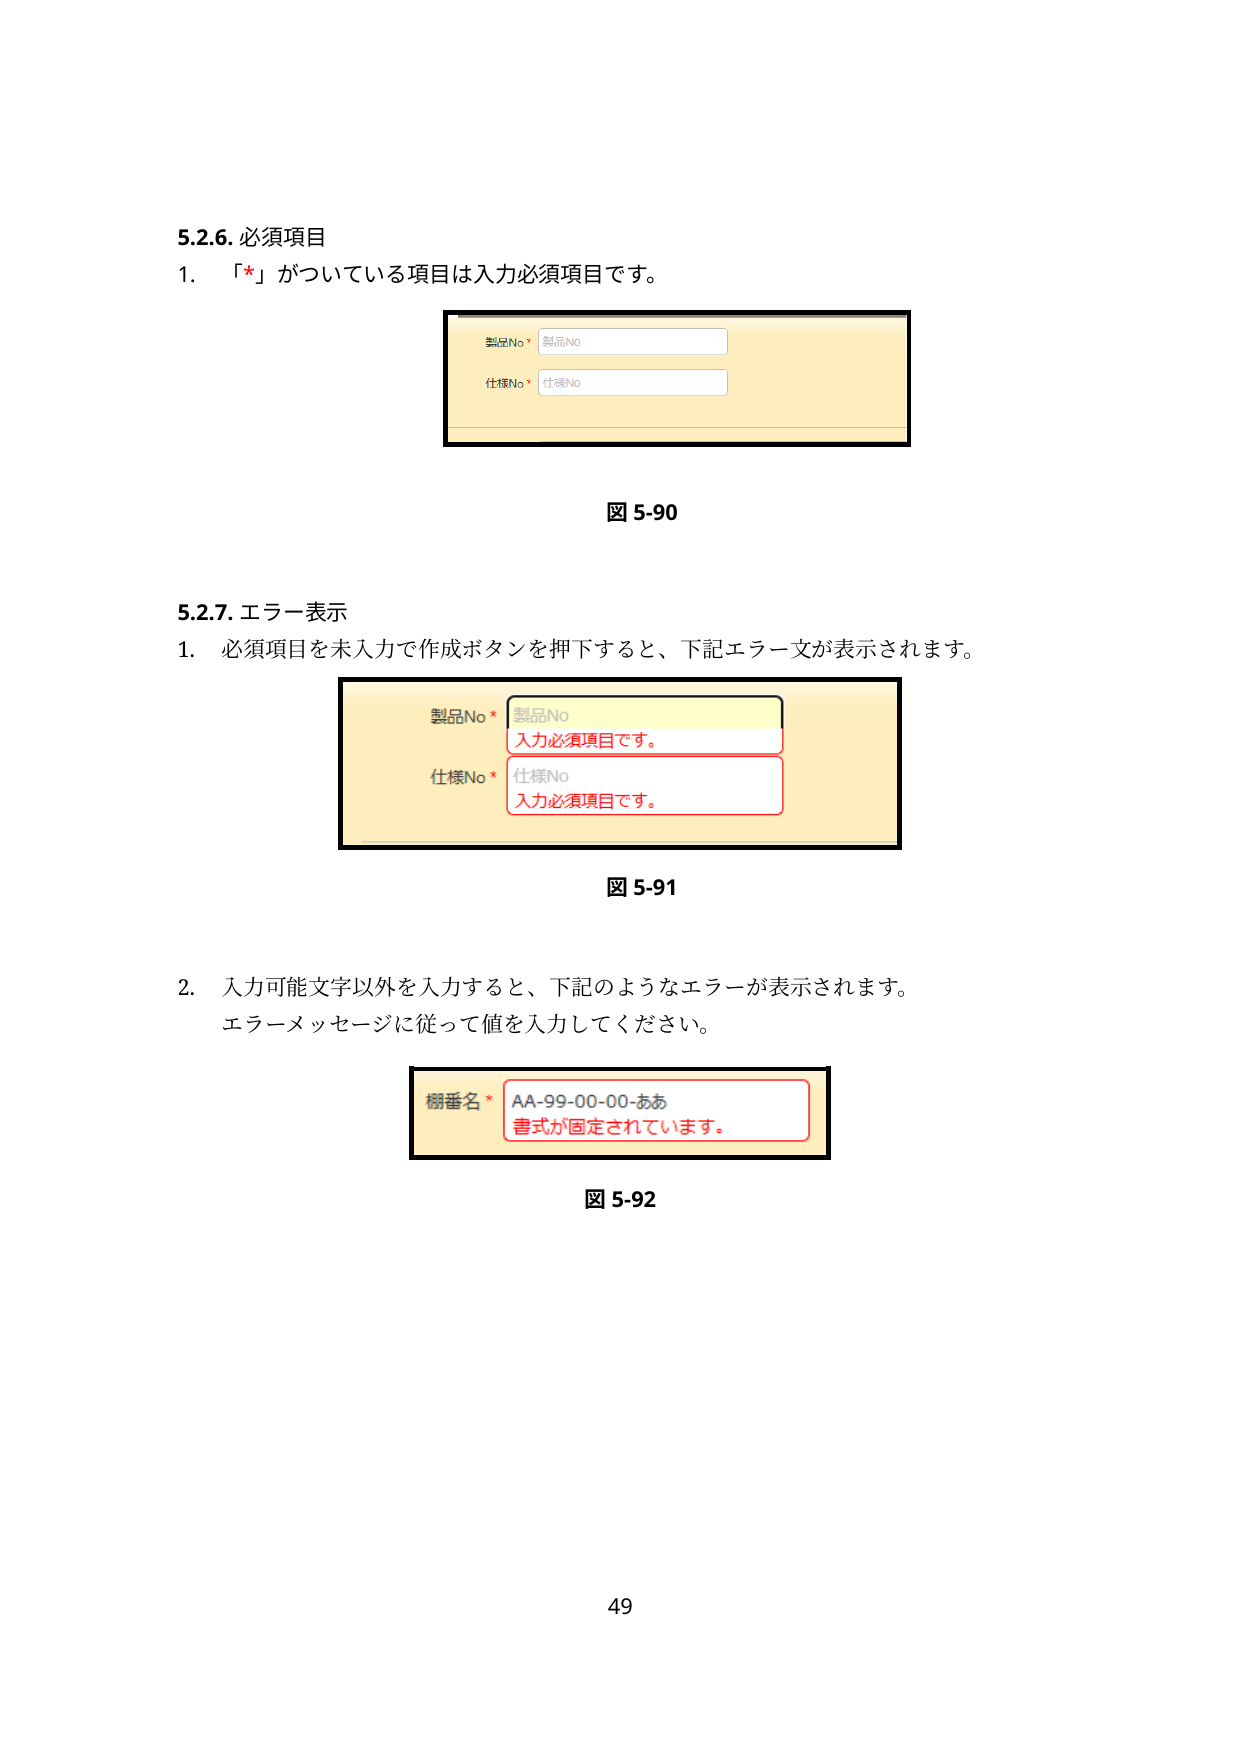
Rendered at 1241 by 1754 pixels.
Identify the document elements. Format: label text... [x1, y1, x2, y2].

picture [448, 315, 907, 442]
subtitle エラー表示 [177, 592, 1063, 629]
list エラーメッセージに従って値を入力してください。 [221, 1004, 1063, 1042]
list 入力可能文字以外を入力すると、下記のようなエラーが表示されます。 [177, 967, 1063, 1004]
list 「*」がついている項目は入力必須項目です。 [177, 254, 1063, 292]
picture [414, 1071, 826, 1155]
subtitle 必須項目 [177, 217, 1063, 254]
list 必須項目を未入力で作成ボタンを押下すると、下記エラー文が表示されます。 [177, 629, 1063, 667]
picture [343, 682, 897, 845]
